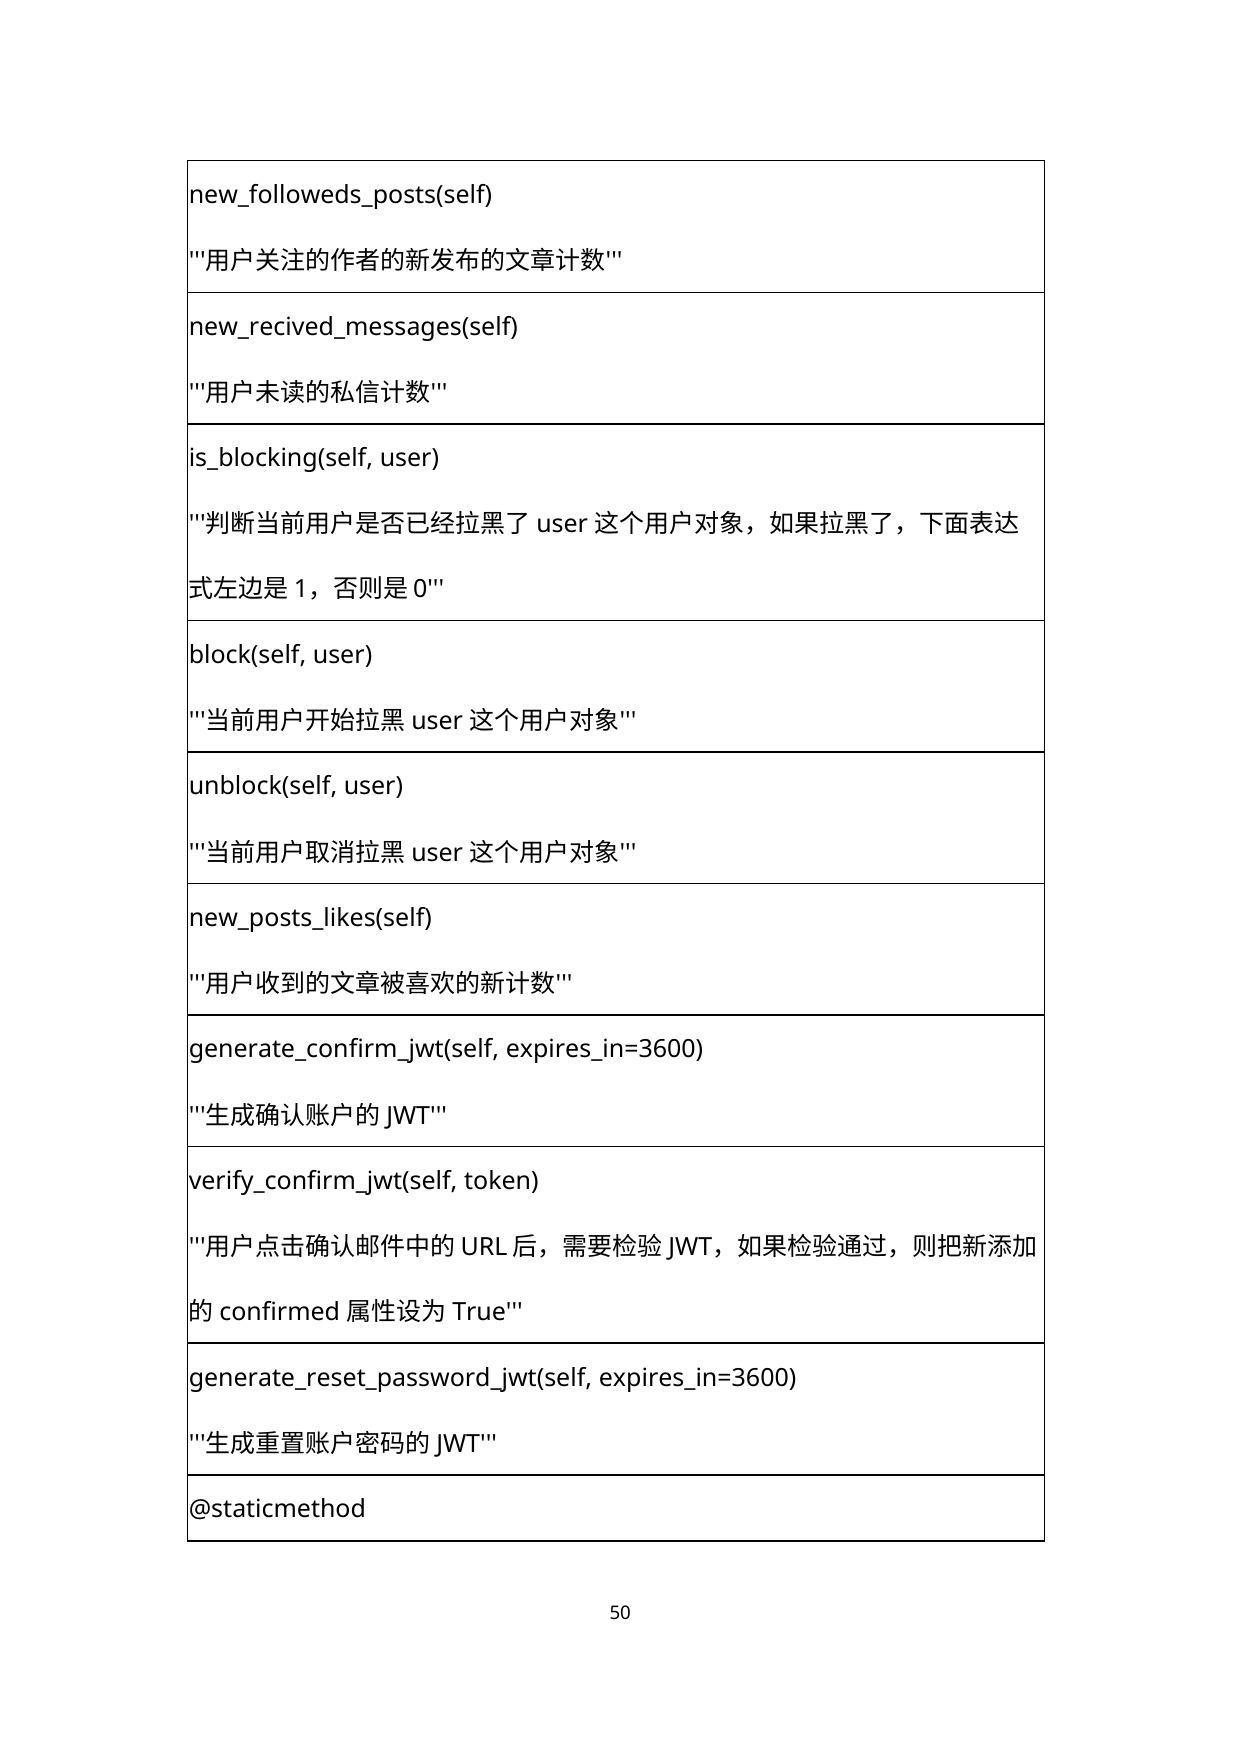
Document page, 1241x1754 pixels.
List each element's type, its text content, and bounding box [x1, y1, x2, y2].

table_cell unblock(self, user) '''当前用户取消拉黑 user 这个用户对象''' [188, 753, 1044, 883]
table_cell block(self, user) '''当前用户开始拉黑 user 这个用户对象''' [188, 621, 1044, 751]
table_cell is_blocking(self, user) '''判断当前用户是否已经拉黑了 user 这个用户对象，如果拉黑了，下面表达式左边是1，否则是0''' [188, 425, 1044, 619]
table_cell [188, 1476, 1044, 1540]
table_cell new_recived_messages(self) '''用户未读的私信计数''' [188, 293, 1044, 423]
table_cell new_posts_likes(self) '''用户收到的文章被喜欢的新计数''' [188, 884, 1044, 1014]
table_cell generate_confirm_jwt(self, expires_in=3600) '''生成确认账户的 JWT''' [188, 1016, 1044, 1146]
table_cell verify_confirm_jwt(self, token) '''用户点击确认邮件中的URL后，需要检验 JWT，如果检验通过，则把新添加的 confirmed 属性设为 True''' [188, 1147, 1044, 1342]
table_cell generate_reset_password_jwt(self, expires_in=3600) '''生成重置账户密码的 JWT''' [188, 1344, 1044, 1474]
table_cell new_followeds_posts(self) '''用户关注的作者的新发布的文章计数''' [188, 161, 1044, 291]
